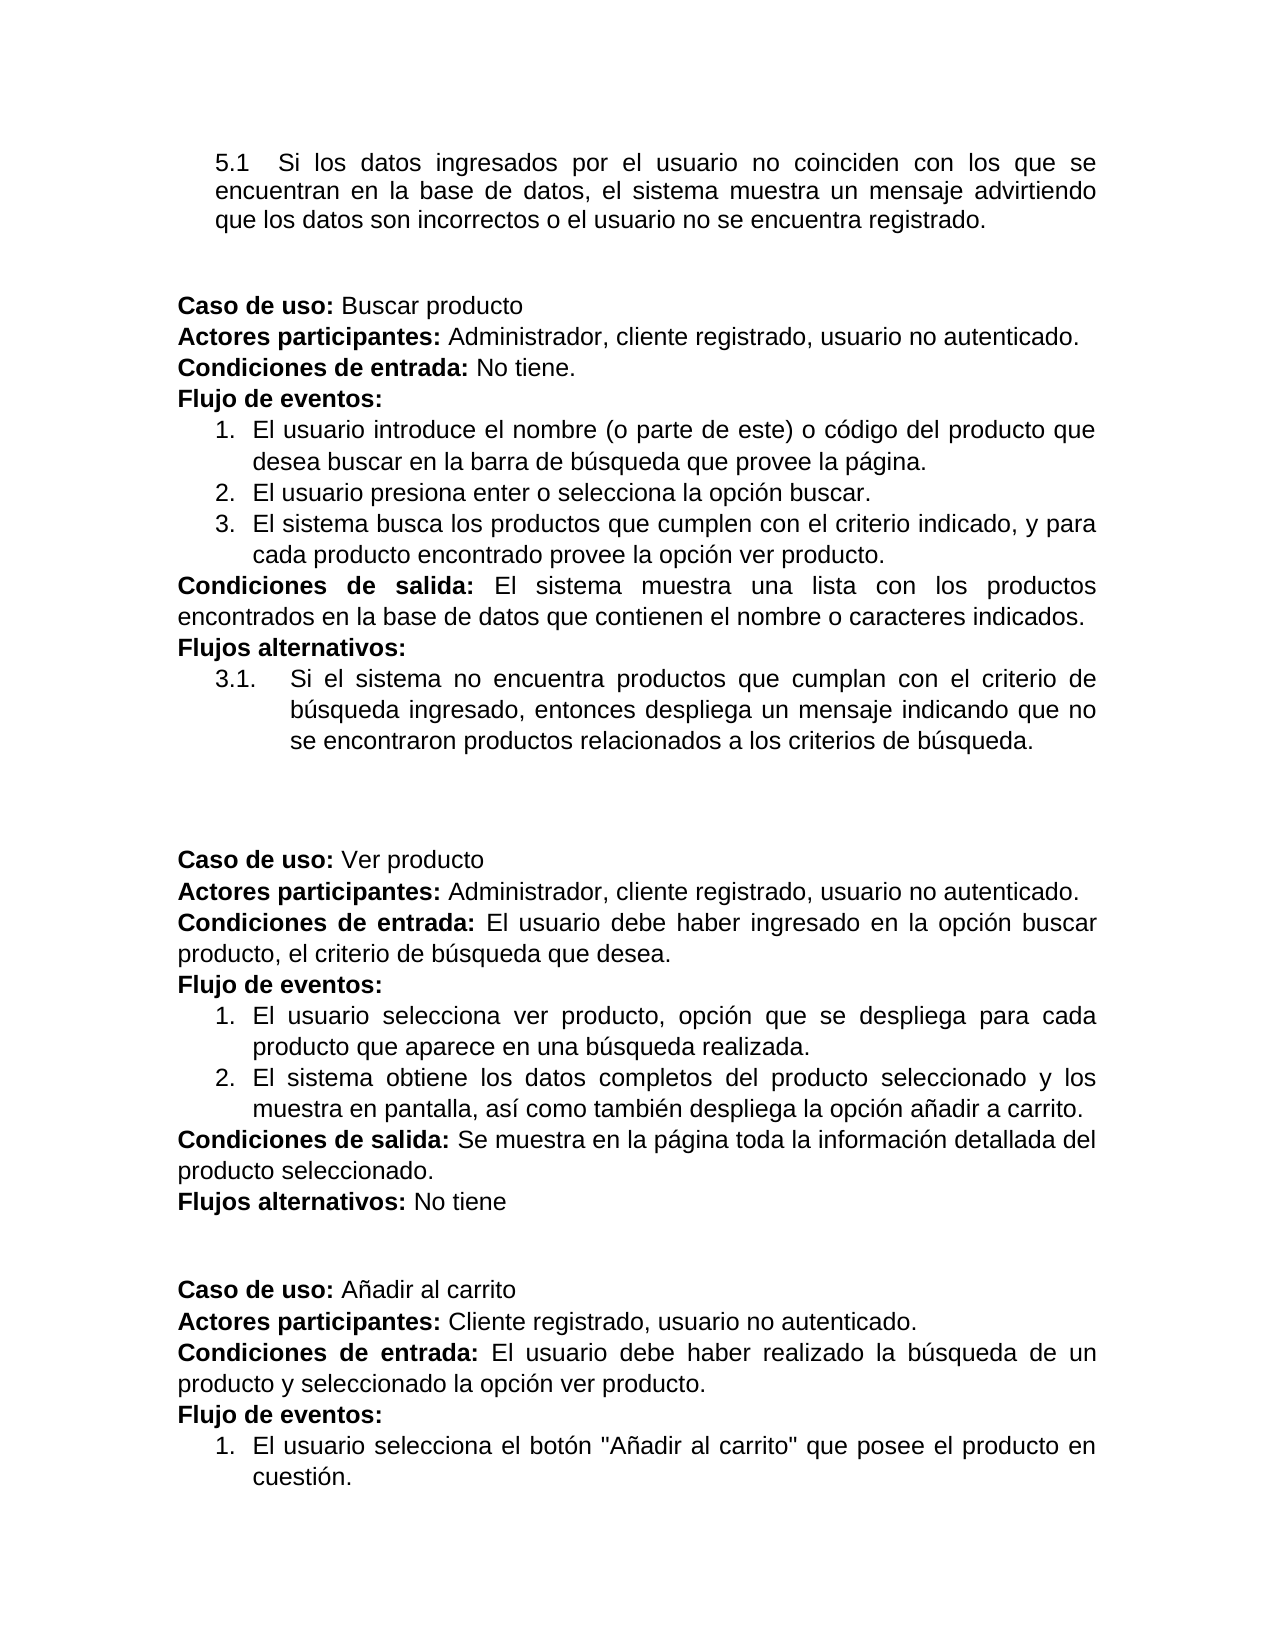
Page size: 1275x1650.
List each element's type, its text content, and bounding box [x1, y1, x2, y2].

list El usuario introduce el nombre (o parte de este) o código del producto que desea buscar en la barra de búsqueda que provee la página. [215, 416, 1098, 475]
text Flujos alternativos: No tiene [177, 1187, 1098, 1216]
text Caso de uso: Ver producto [177, 846, 1098, 874]
list Si el sistema no encuentra productos que cumplan con el criterio de búsqueda ingresado, entonces despliega un mensaje indicando que no se encontraron productos relacionados a los criterios de búsqueda. [215, 664, 1098, 755]
list El usuario selecciona el botón "Añadir al carrito" que posee el producto en cuestión. [215, 1431, 1098, 1491]
text Condiciones de salida: Se muestra en la página toda la información detallada del producto seleccionado. [177, 1125, 1098, 1185]
text Flujo de eventos: [177, 970, 1098, 998]
list El sistema obtiene los datos completos del producto seleccionado y los muestra en pantalla, así como también despliega la opción añadir a carrito. [215, 1063, 1098, 1123]
text Condiciones de entrada: El usuario debe haber ingresado en la opción buscar producto, el criterio de búsqueda que desea. [177, 908, 1098, 967]
text Flujos alternativos: [177, 633, 1098, 662]
text 5.1 Si los datos ingresados por el usuario no coinciden con los que se encuentran en la base de datos, el sistema muestra un mensaje advirtiendo que los datos son incorrectos o el usuario no se encuentra registrado. [215, 148, 1098, 234]
text Caso de uso: Añadir al carrito [177, 1276, 1098, 1304]
text Caso de uso: Buscar producto [177, 291, 1098, 320]
text Flujo de eventos: [177, 1400, 1098, 1428]
text Actores participantes: Cliente registrado, usuario no autenticado. [177, 1307, 1098, 1335]
text Condiciones de salida: El sistema muestra una lista con los productos encontrados en la base de datos que contienen el nombre o caracteres indicados. [177, 571, 1098, 631]
list El usuario presiona enter o selecciona la opción buscar. [215, 478, 1098, 506]
list El sistema busca los productos que cumplen con el criterio indicado, y para cada producto encontrado provee la opción ver producto. [215, 509, 1098, 568]
list El usuario selecciona ver producto, opción que se despliega para cada producto que aparece en una búsqueda realizada. [215, 1001, 1098, 1061]
text Condiciones de entrada: No tiene. [177, 353, 1098, 382]
text Flujo de eventos: [177, 384, 1098, 413]
text Actores participantes: Administrador, cliente registrado, usuario no autenticado. [177, 322, 1098, 351]
text Condiciones de entrada: El usuario debe haber realizado la búsqueda de un producto y seleccionado la opción ver producto. [177, 1338, 1098, 1397]
text Actores participantes: Administrador, cliente registrado, usuario no autenticado. [177, 877, 1098, 905]
